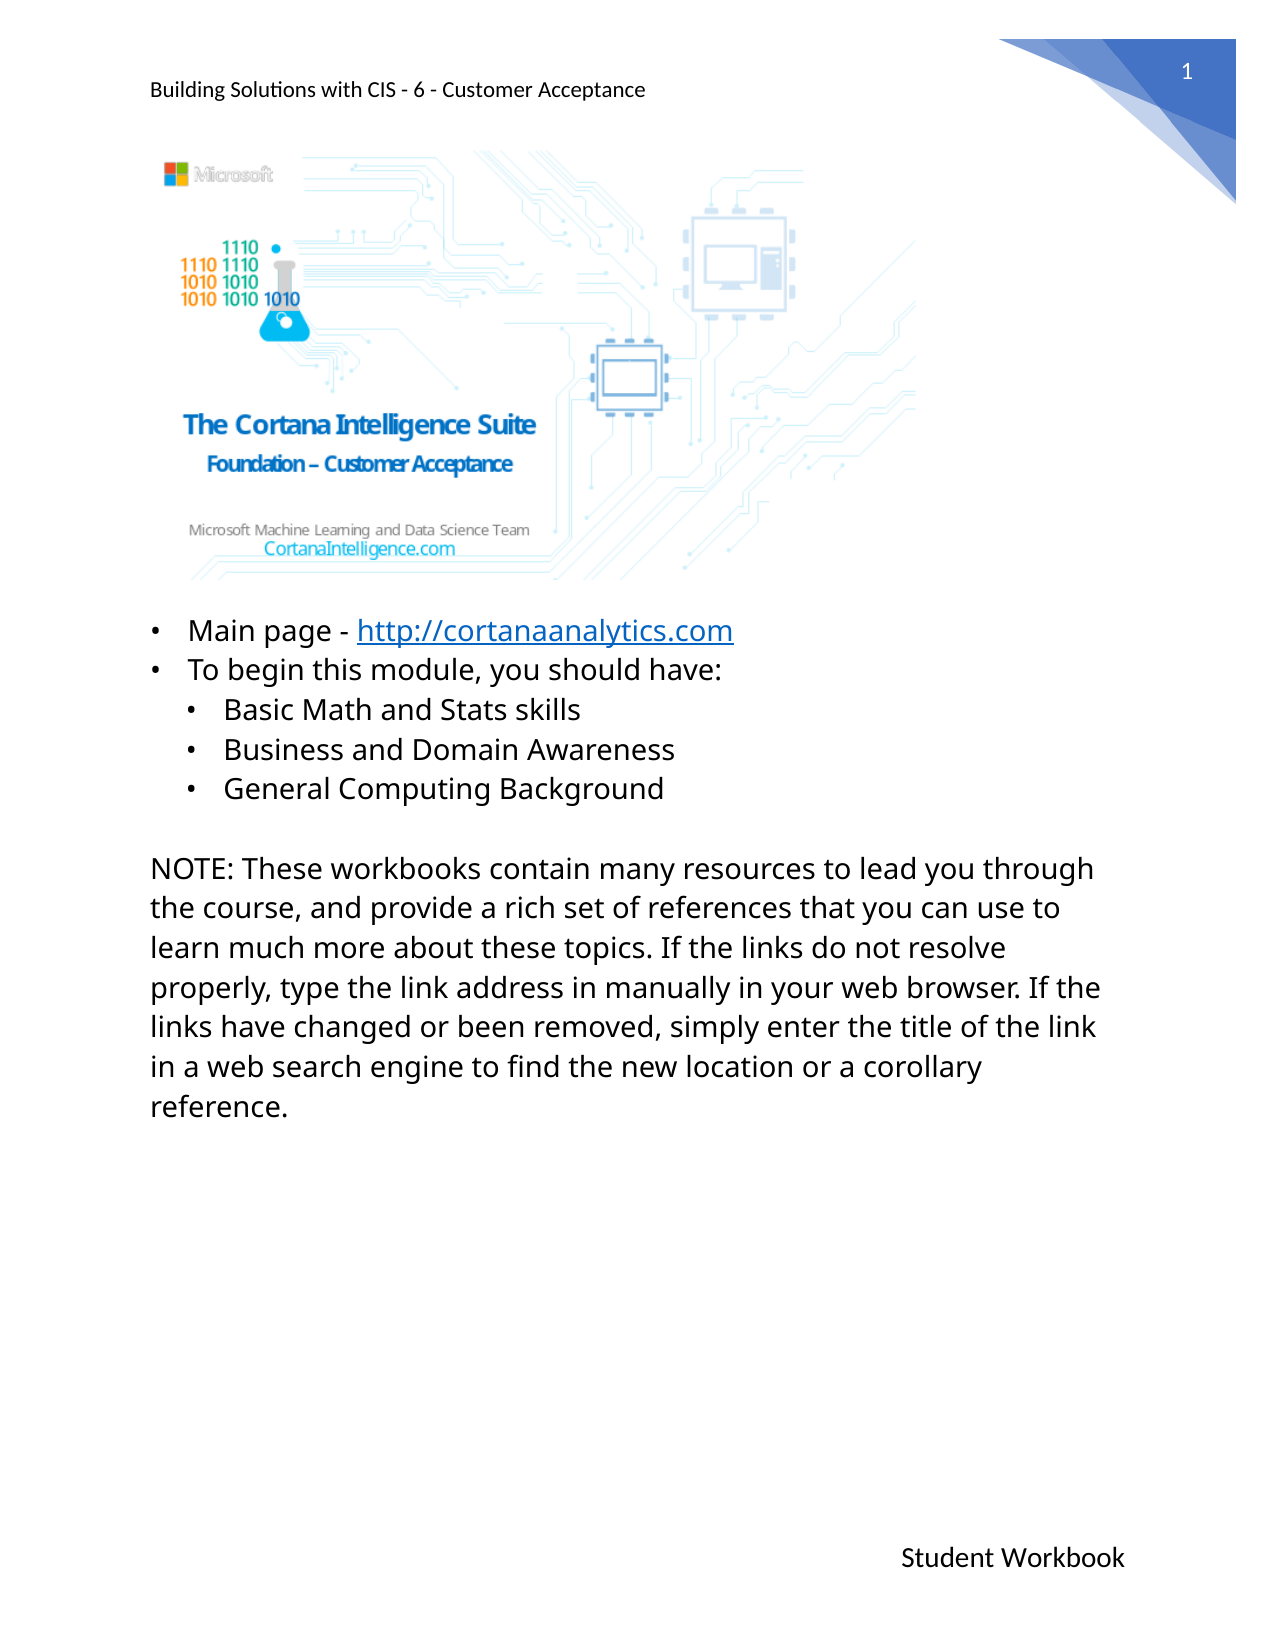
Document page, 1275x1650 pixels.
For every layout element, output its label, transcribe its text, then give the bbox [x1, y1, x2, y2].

list Business and Domain Awareness [186, 729, 1125, 768]
list Main page - http://cortanaanalytics.com [150, 610, 1125, 649]
picture [997, 39, 1236, 205]
list Basic Math and Stats skills [186, 689, 1125, 729]
text NOTE: These workbooks contain many resources to lead you through the course, and provide a rich set of references that you can use to learn much more about these topics. If the links do not resolve properly, type the link address in manually in your web browser. If the links have changed or been removed, simply enter the title of the link in a web search engine to find the new location or a corollary reference. [150, 848, 1125, 1126]
list General Computing Background [186, 768, 1125, 808]
list To begin this module, you should have: [150, 649, 1125, 689]
